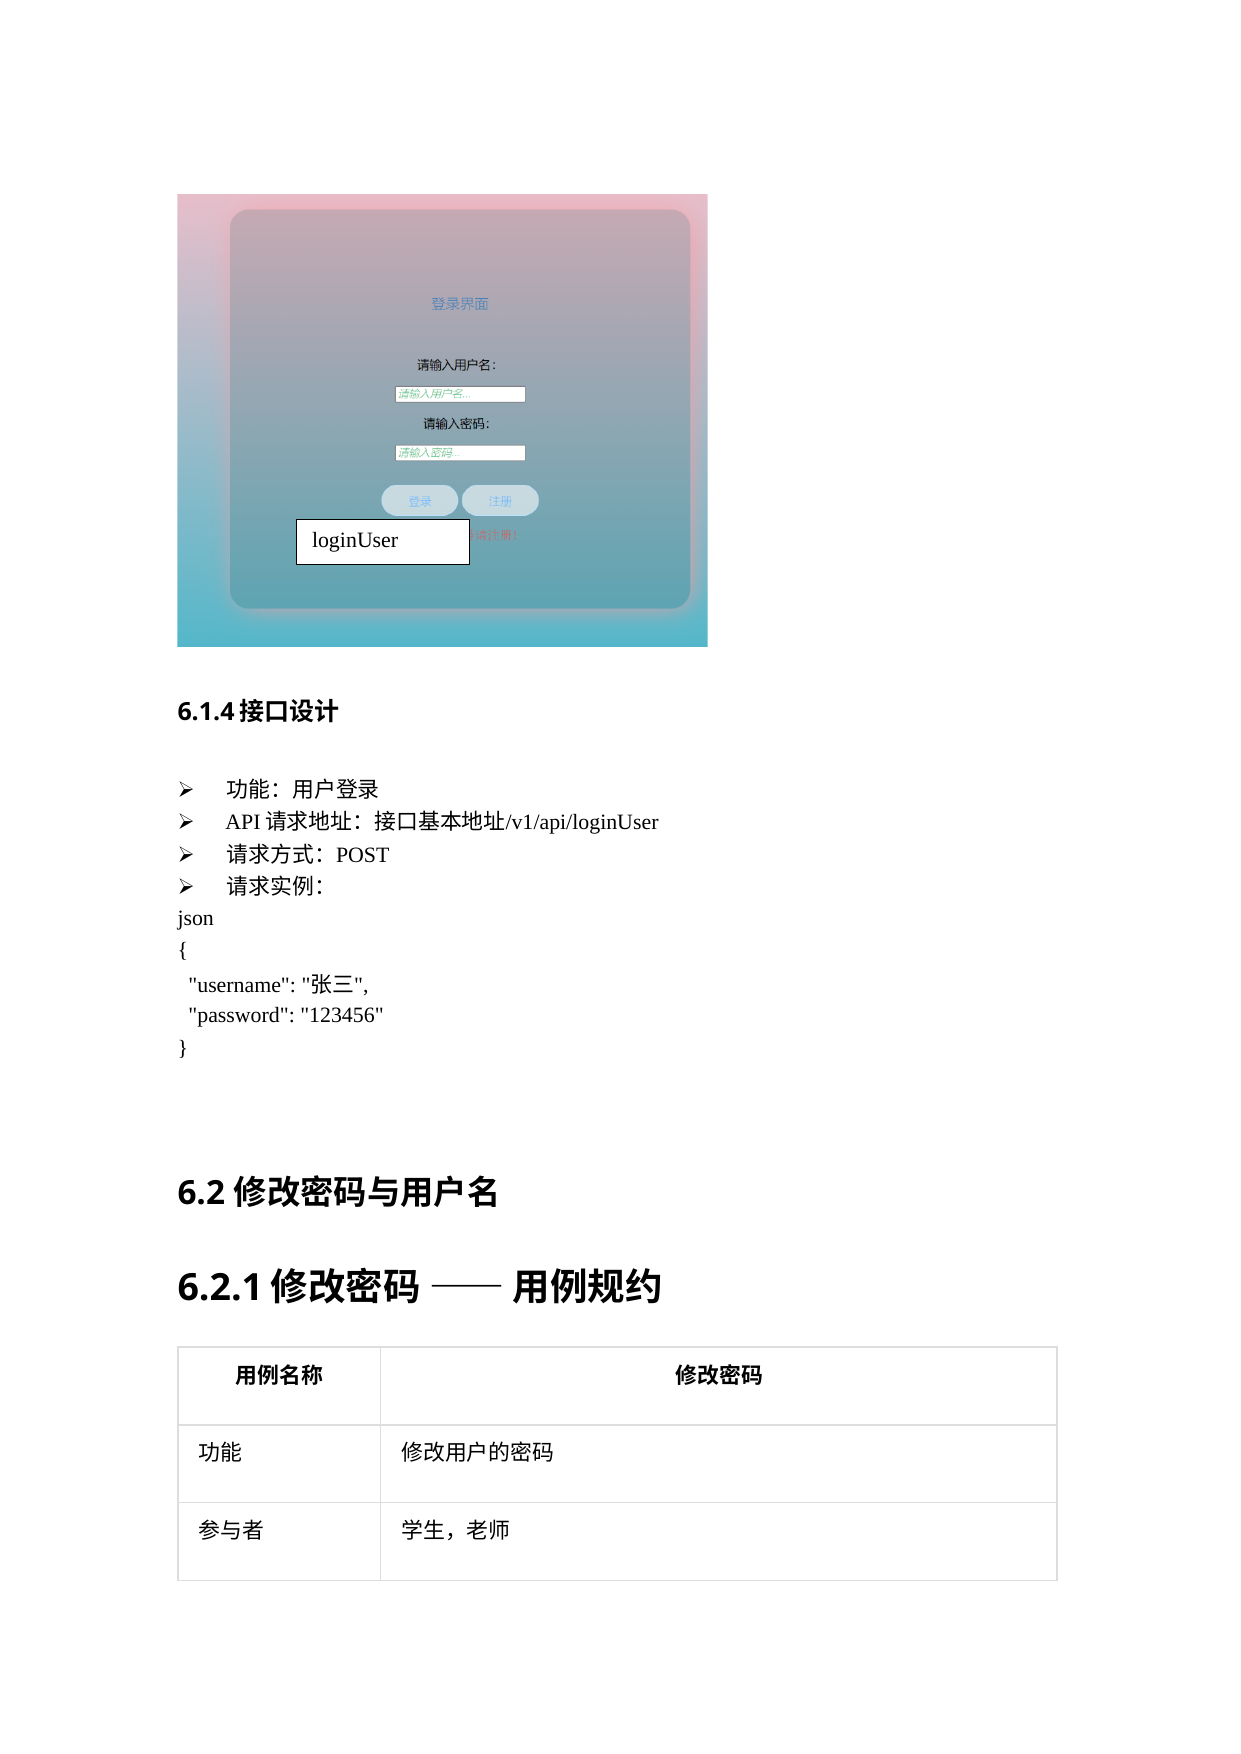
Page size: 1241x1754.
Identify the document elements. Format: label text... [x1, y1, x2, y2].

list API请求地址：接口基本地址/v1/api/loginUser [177, 804, 1087, 836]
text "password": "123456" [177, 999, 1087, 1031]
text { [177, 934, 1087, 966]
subtitle 6.2.1修改密码 —— 用例规约 [177, 1252, 1087, 1317]
table_cell 参与者 [179, 1503, 380, 1580]
picture [177, 194, 708, 647]
table_cell 学生，老师 [381, 1503, 1056, 1580]
table_cell 功能 [179, 1426, 380, 1502]
text json [177, 901, 1087, 934]
subtitle 6.2 修改密码与用户名 [177, 1158, 1087, 1223]
table_cell 修改用户的密码 [381, 1426, 1056, 1502]
list 功能：用户登录 [177, 771, 1087, 804]
text "username": "张三", [177, 966, 1087, 999]
subtitle 6.1.4接口设计 [177, 677, 1087, 742]
text } [177, 1031, 1087, 1064]
list 请求方式：POST [177, 836, 1087, 869]
table_header 用例名称 [179, 1348, 380, 1424]
table_header 修改密码 [381, 1348, 1056, 1424]
list 请求实例： [177, 869, 1087, 901]
